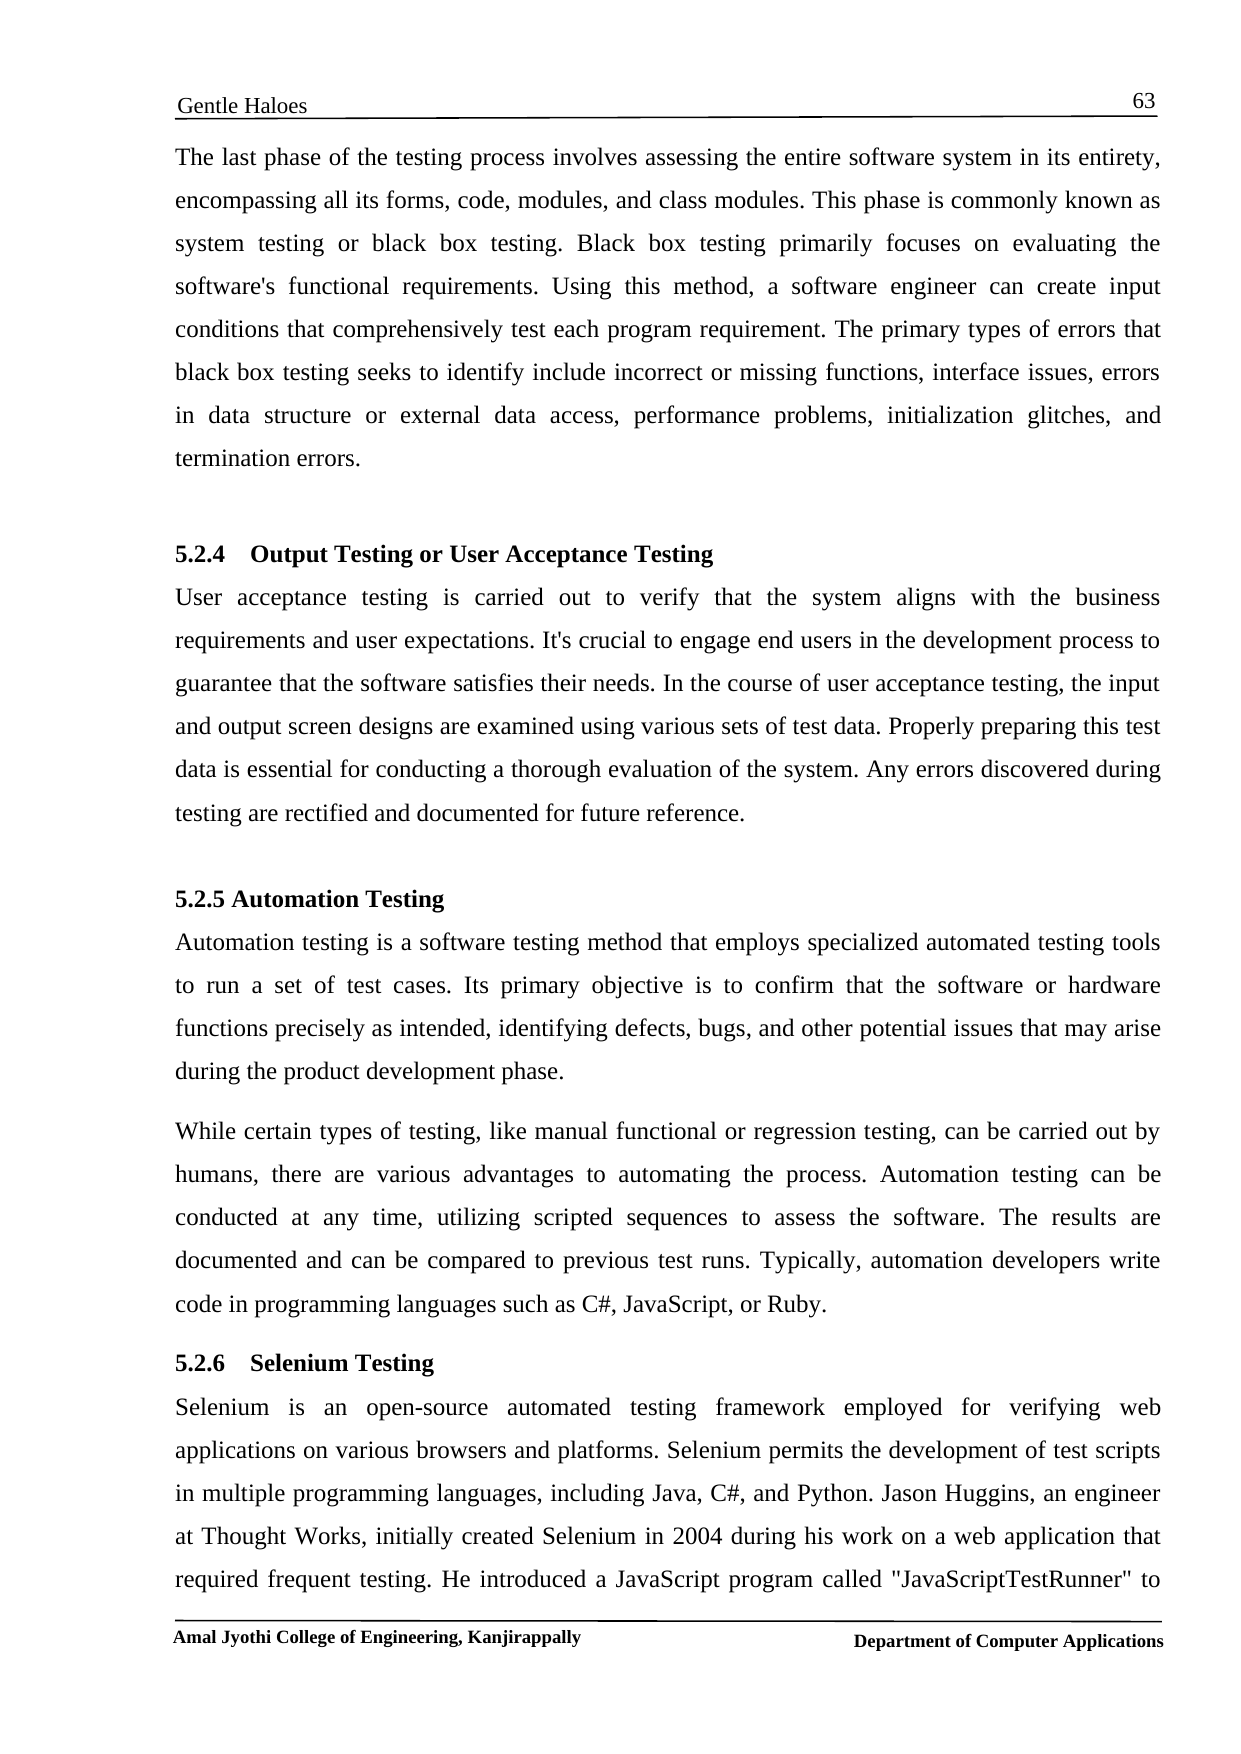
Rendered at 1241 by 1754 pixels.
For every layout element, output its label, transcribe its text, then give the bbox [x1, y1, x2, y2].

text Automation testing is a software testing method that employs specialized automated testing tools to run a set of test cases. Its primary objective is to confirm that the software or hardware functions precisely as intended, identifying defects, bugs, and other potential issues that may arise during the product development phase. [175, 927, 1162, 1085]
list Automation Testing [175, 884, 1162, 913]
text While certain types of testing, like manual functional or regression testing, can be carried out by humans, there are various advantages to automating the process. Automation testing can be conducted at any time, utilizing scripted sequences to assess the software. The results are documented and can be compared to previous test runs. Typically, automation developers write code in programming languages such as C#, JavaScript, or Ruby. [175, 1116, 1162, 1317]
text User acceptance testing is carried out to verify that the system aligns with the business requirements and user expectations. It's crucial to engage end users in the development process to guarantee that the software satisfies their needs. In the course of user acceptance testing, the input and output screen designs are examined using various sets of test data. Properly preparing this test data is essential for conducting a thorough evaluation of the system. Any errors discovered during testing are rectified and documented for future reference. [175, 582, 1162, 826]
list Selenium Testing [175, 1348, 1159, 1377]
text The last phase of the testing process involves assessing the entire software system in its entirety, encompassing all its forms, code, modules, and class modules. This phase is commonly known as system testing or black box testing. Black box testing primarily focuses on evaluating the software's functional requirements. Using this method, a software engineer can create input conditions that comprehensively test each program requirement. The primary types of errors that black box testing seeks to identify include incorrect or missing functions, interface issues, errors in data structure or external data access, performance problems, initialization glitches, and termination errors. [175, 142, 1162, 472]
subtitle Output Testing or User Acceptance Testing [175, 539, 1159, 568]
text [175, 1392, 1162, 1593]
